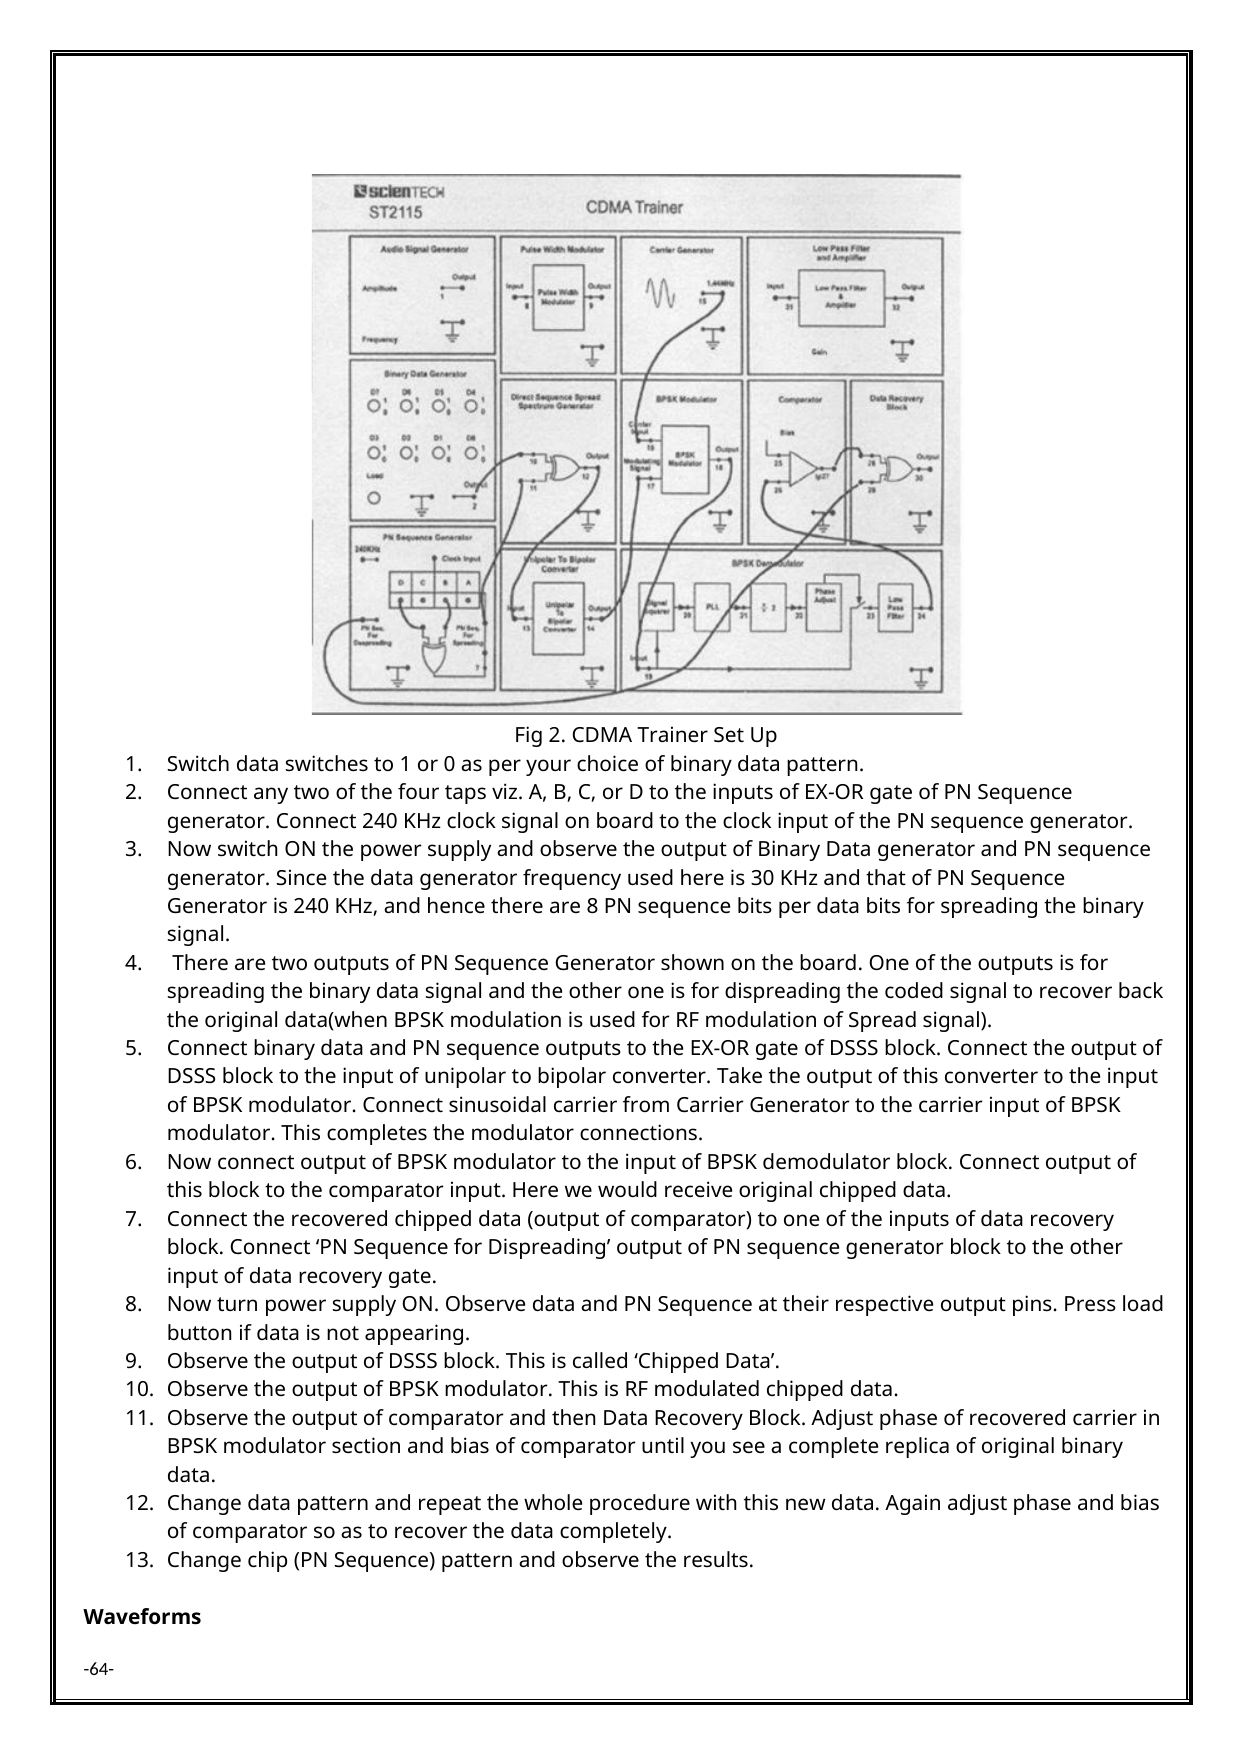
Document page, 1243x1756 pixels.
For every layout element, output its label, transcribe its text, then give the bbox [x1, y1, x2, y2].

list Connect the recovered chipped data (output of comparator) to one of the inputs of data recovery block. Connect ‘PN Sequence for Dispreading’ output of PN sequence generator block to the other input of data recovery gate. [125, 1204, 1167, 1289]
list Observe the output of BPSK modulator. This is RF modulated chipped data. [125, 1374, 1167, 1403]
list Observe the output of comparator and then Data Recovery Block. Adjust phase of recovered carrier in BPSK modulator section and bias of comparator until you see a complete replica of original binary data. [125, 1403, 1167, 1488]
list Now switch ON the power supply and observe the output of Binary Data generator and PN sequence generator. Since the data generator frequency used here is 30 KHz and that of PN Sequence Generator is 240 KHz, and hence there are 8 PN sequence bits per data bits for spreading the binary signal. [125, 834, 1167, 948]
list Change data pattern and repeat the whole procedure with this new data. Again adjust phase and bias of comparator so as to recover the data completely. [125, 1488, 1167, 1545]
list Change chip (PN Sequence) pattern and observe the results. [125, 1545, 1167, 1573]
text Waveforms [83, 1602, 1167, 1630]
list Switch data switches to 1 or 0 as per your choice of binary data pattern. [125, 749, 1167, 777]
list Connect any two of the four taps viz. A, B, C, or D to the inputs of EX-OR gate of PN Sequence generator. Connect 240 KHz clock signal on board to the clock input of the PN sequence generator. [125, 777, 1167, 834]
picture [311, 174, 965, 715]
list Observe the output of DSSS block. This is called ‘Chipped Data’. [125, 1346, 1167, 1374]
list Now connect output of BPSK modulator to the input of BPSK demodulator block. Connect output of this block to the comparator input. Here we would receive original chipped data. [125, 1147, 1167, 1204]
list Now turn power supply ON. Observe data and PN Sequence at their respective output pins. Press load button if data is not appearing. [125, 1289, 1167, 1346]
list Connect binary data and PN sequence outputs to the EX-OR gate of DSSS block. Connect the output of DSSS block to the input of unipolar to bipolar converter. Take the output of this converter to the input of BPSK modulator. Connect sinusoidal carrier from Carrier Generator to the carrier input of BPSK modulator. This completes the modulator connections. [125, 1033, 1167, 1147]
text Fig 2. CDMA Trainer Set Up [104, 720, 1167, 749]
list There are two outputs of PN Sequence Generator shown on the board. One of the outputs is for spreading the binary data signal and the other one is for dispreading the coded signal to recover back the original data(when BPSK modulation is used for RF modulation of Spread signal). [125, 948, 1167, 1033]
